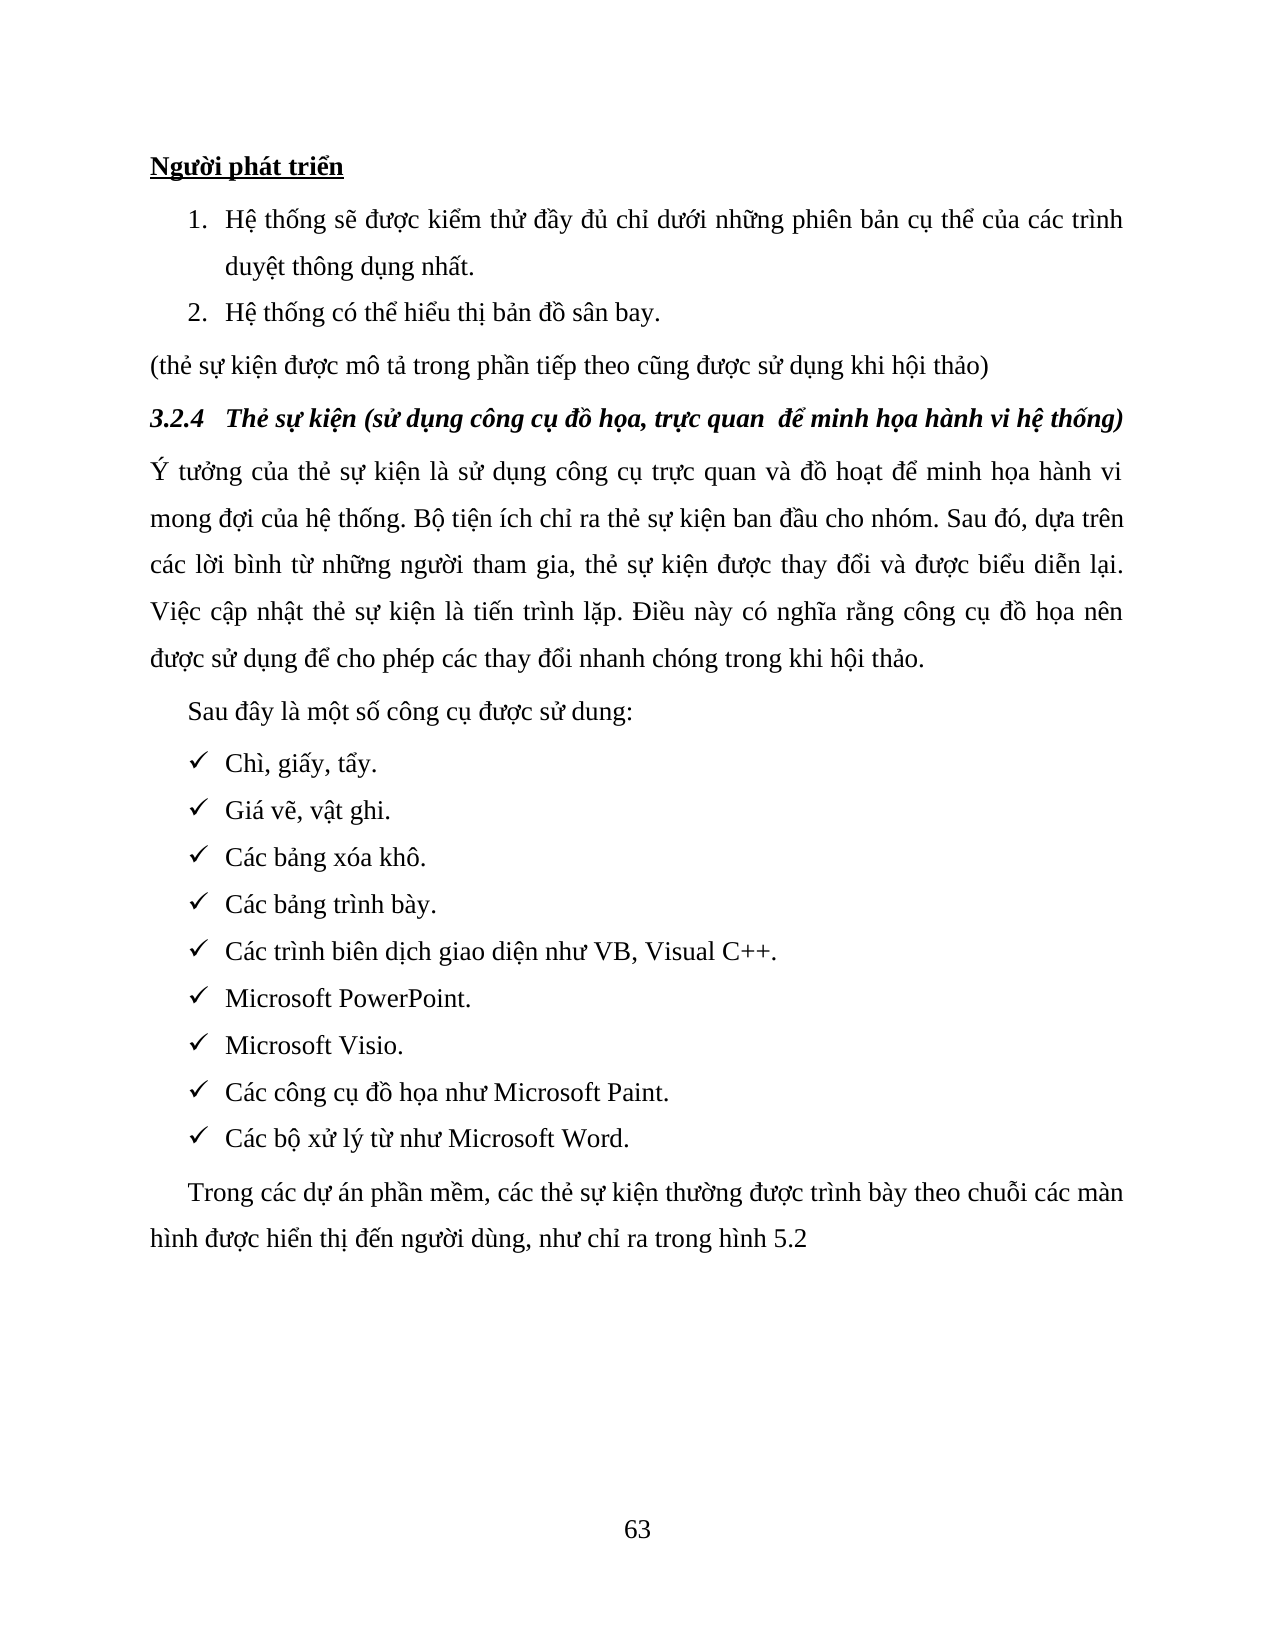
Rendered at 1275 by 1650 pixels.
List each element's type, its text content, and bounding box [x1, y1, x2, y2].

list Hệ thống có thể hiểu thị bản đồ sân bay. [187, 296, 1125, 327]
list Các bảng trình bày. [187, 888, 1125, 919]
text Trong các dự án phần mềm, các thẻ sự kiện thường được trình bày theo chuỗi các màn hình được hiển thị đến người dùng, như chỉ ra trong hình 5.2 [150, 1176, 1125, 1253]
list Các bộ xử lý từ như Microsoft Word. [187, 1122, 1125, 1154]
list Hệ thống sẽ được kiểm thử đầy đủ chỉ dưới những phiên bản cụ thể của các trình duyệt thông dụng nhất. [187, 203, 1125, 281]
text Ý tưởng của thẻ sự kiện là sử dụng công cụ trực quan và đồ hoạt để minh họa hành vi mong đợi của hệ thống. Bộ tiện ích chỉ ra thẻ sự kiện ban đầu cho nhóm. Sau đó, dựa trên các lời bình từ những người tham gia, thẻ sự kiện được thay đổi và được biểu diễn lại. Việc cập nhật thẻ sự kiện là tiến trình lặp. Điều này có nghĩa rằng công cụ đồ họa nên được sử dụng để cho phép các thay đổi nhanh chóng trong khi hội thảo. [150, 455, 1125, 673]
list Microsoft PowerPoint. [187, 982, 1125, 1013]
list Thẻ sự kiện (sử dụng công cụ đồ họa, trực quan để minh họa hành vi hệ thống) [150, 402, 1125, 433]
list Giá vẽ, vật ghi. [187, 794, 1125, 826]
list Chì, giấy, tẩy. [187, 747, 1125, 779]
list Các trình biên dịch giao diện như VB, Visual C++. [187, 935, 1125, 966]
list Các bảng xóa khô. [187, 841, 1125, 872]
list Các công cụ đồ họa như Microsoft Paint. [187, 1076, 1125, 1107]
text Sau đây là một số công cụ được sử dung: [150, 694, 1125, 726]
text Người phát triển [150, 150, 1125, 181]
text (thẻ sự kiện được mô tả trong phần tiếp theo cũng được sử dụng khi hội thảo) [150, 349, 1125, 380]
list Microsoft Visio. [187, 1029, 1125, 1060]
